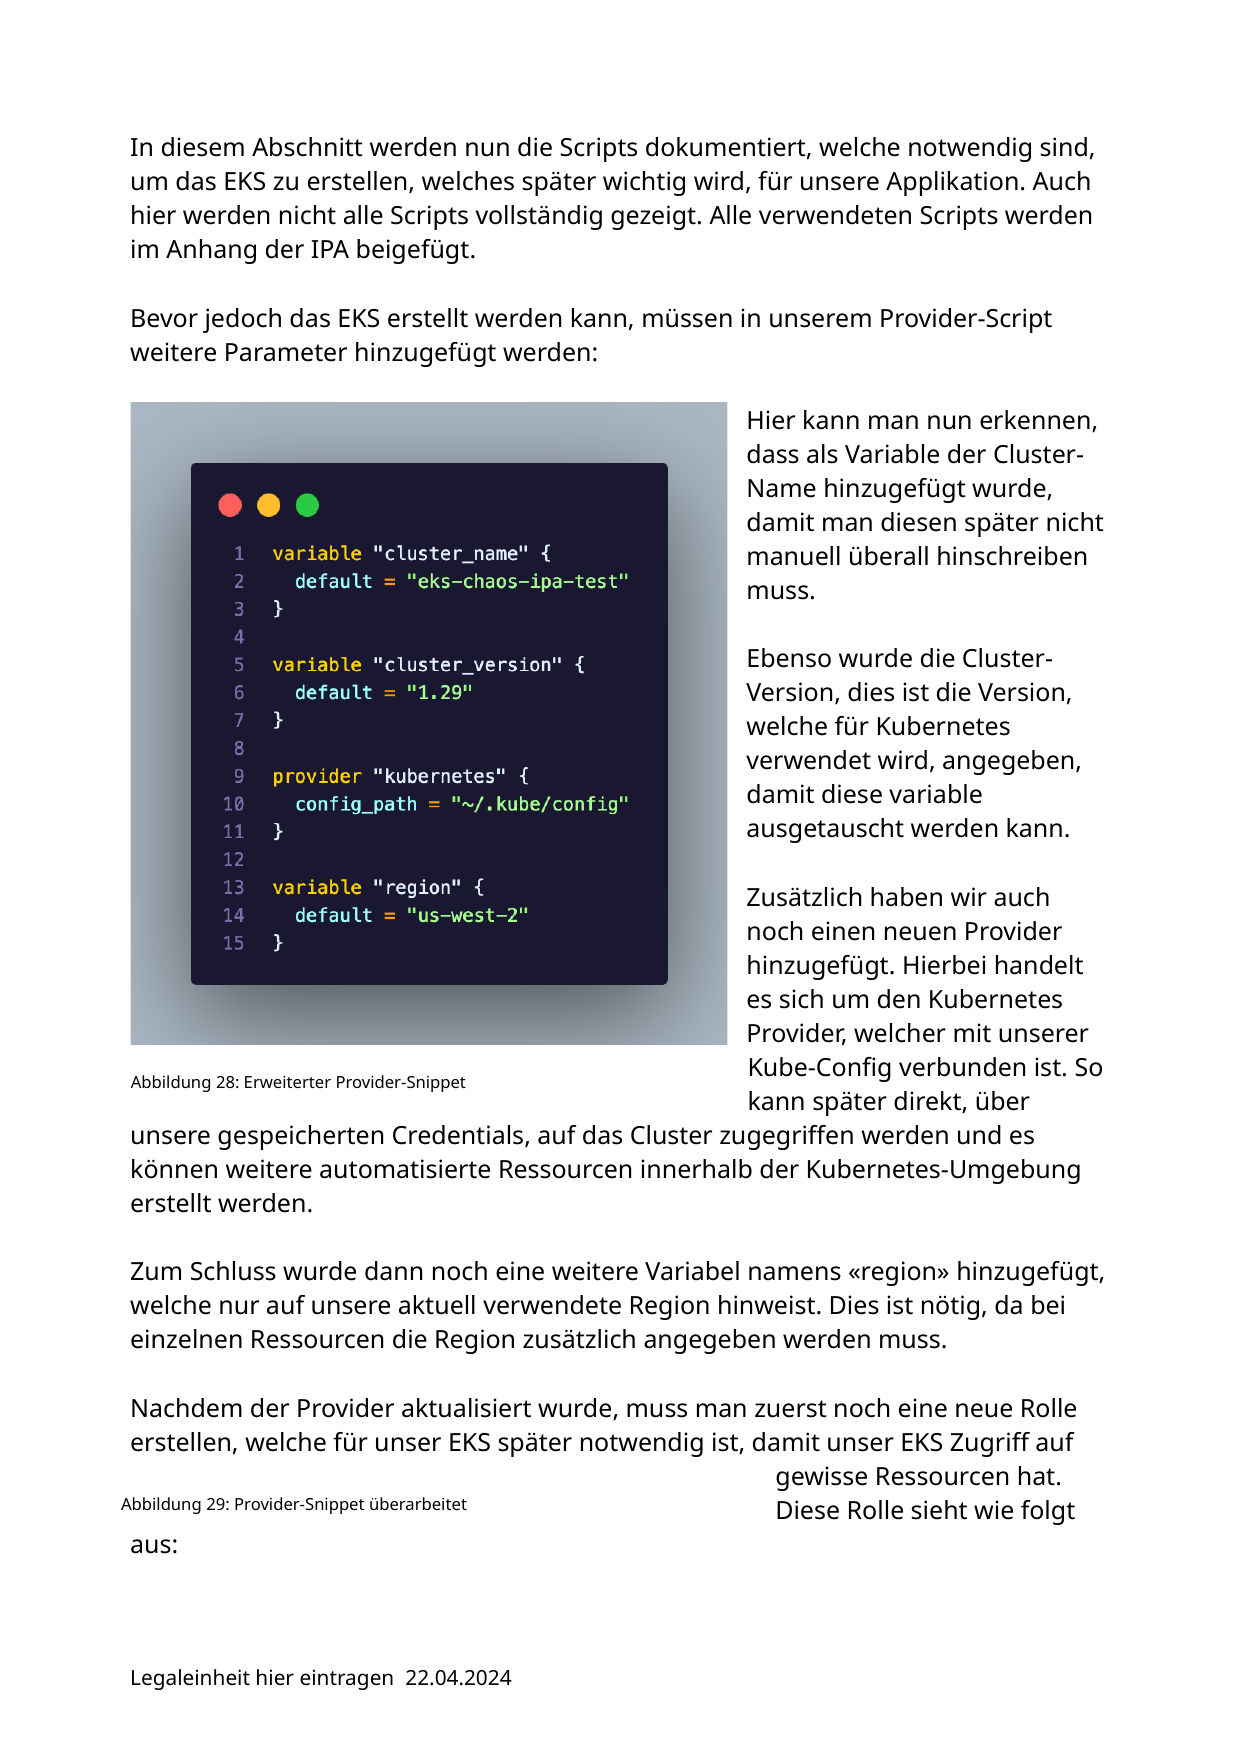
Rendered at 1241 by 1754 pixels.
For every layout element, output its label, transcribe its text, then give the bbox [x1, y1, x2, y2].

text Diese Rolle sieht wie folgt aus: [130, 1492, 1110, 1561]
text Zusätzlich haben wir auch noch einen neuen Provider hinzugefügt. Hierbei handelt es sich um den Kubernetes Provider, welcher mit unserer Kube-Config verbunden ist. So kann später direkt, über unsere gespeicherten Credentials, auf das Cluster zugegriffen werden und es können weitere automatisierte Ressourcen innerhalb der Kubernetes-Umgebung erstellt werden. [130, 879, 1110, 1220]
picture [130, 402, 728, 1045]
text Zum Schluss wurde dann noch eine weitere Variabel namens «region» hinzugefügt, welche nur auf unsere aktuell verwendete Region hinweist. Dies ist nötig, da bei einzelnen Ressourcen die Region zusätzlich angegeben werden muss. [130, 1254, 1110, 1356]
text Bevor jedoch das EKS erstellt werden kann, müssen in unserem Provider-Script weitere Parameter hinzugefügt werden: [130, 300, 1110, 368]
text Ebenso wurde die Cluster-Version, dies ist die Version, welche für Kubernetes verwendet wird, angegeben, damit diese variable ausgetauscht werden kann. [728, 641, 1110, 845]
text Nachdem der Provider aktualisiert wurde, muss man zuerst noch eine neue Rolle erstellen, welche für unser EKS später notwendig ist, damit unser EKS Zugriff auf gewisse Ressourcen hat. [130, 1390, 1110, 1492]
text In diesem Abschnitt werden nun die Scripts dokumentiert, welche notwendig sind, um das EKS zu erstellen, welches später wichtig wird, für unsere Applikation. Auch hier werden nicht alle Scripts vollständig gezeigt. Alle verwendeten Scripts werden im Anhang der IPA beigefügt. [130, 130, 1110, 266]
text Hier kann man nun erkennen, dass als Variable der Cluster-Name hinzugefügt wurde, damit man diesen später nicht manuell überall hinschreiben muss. [130, 368, 1110, 607]
